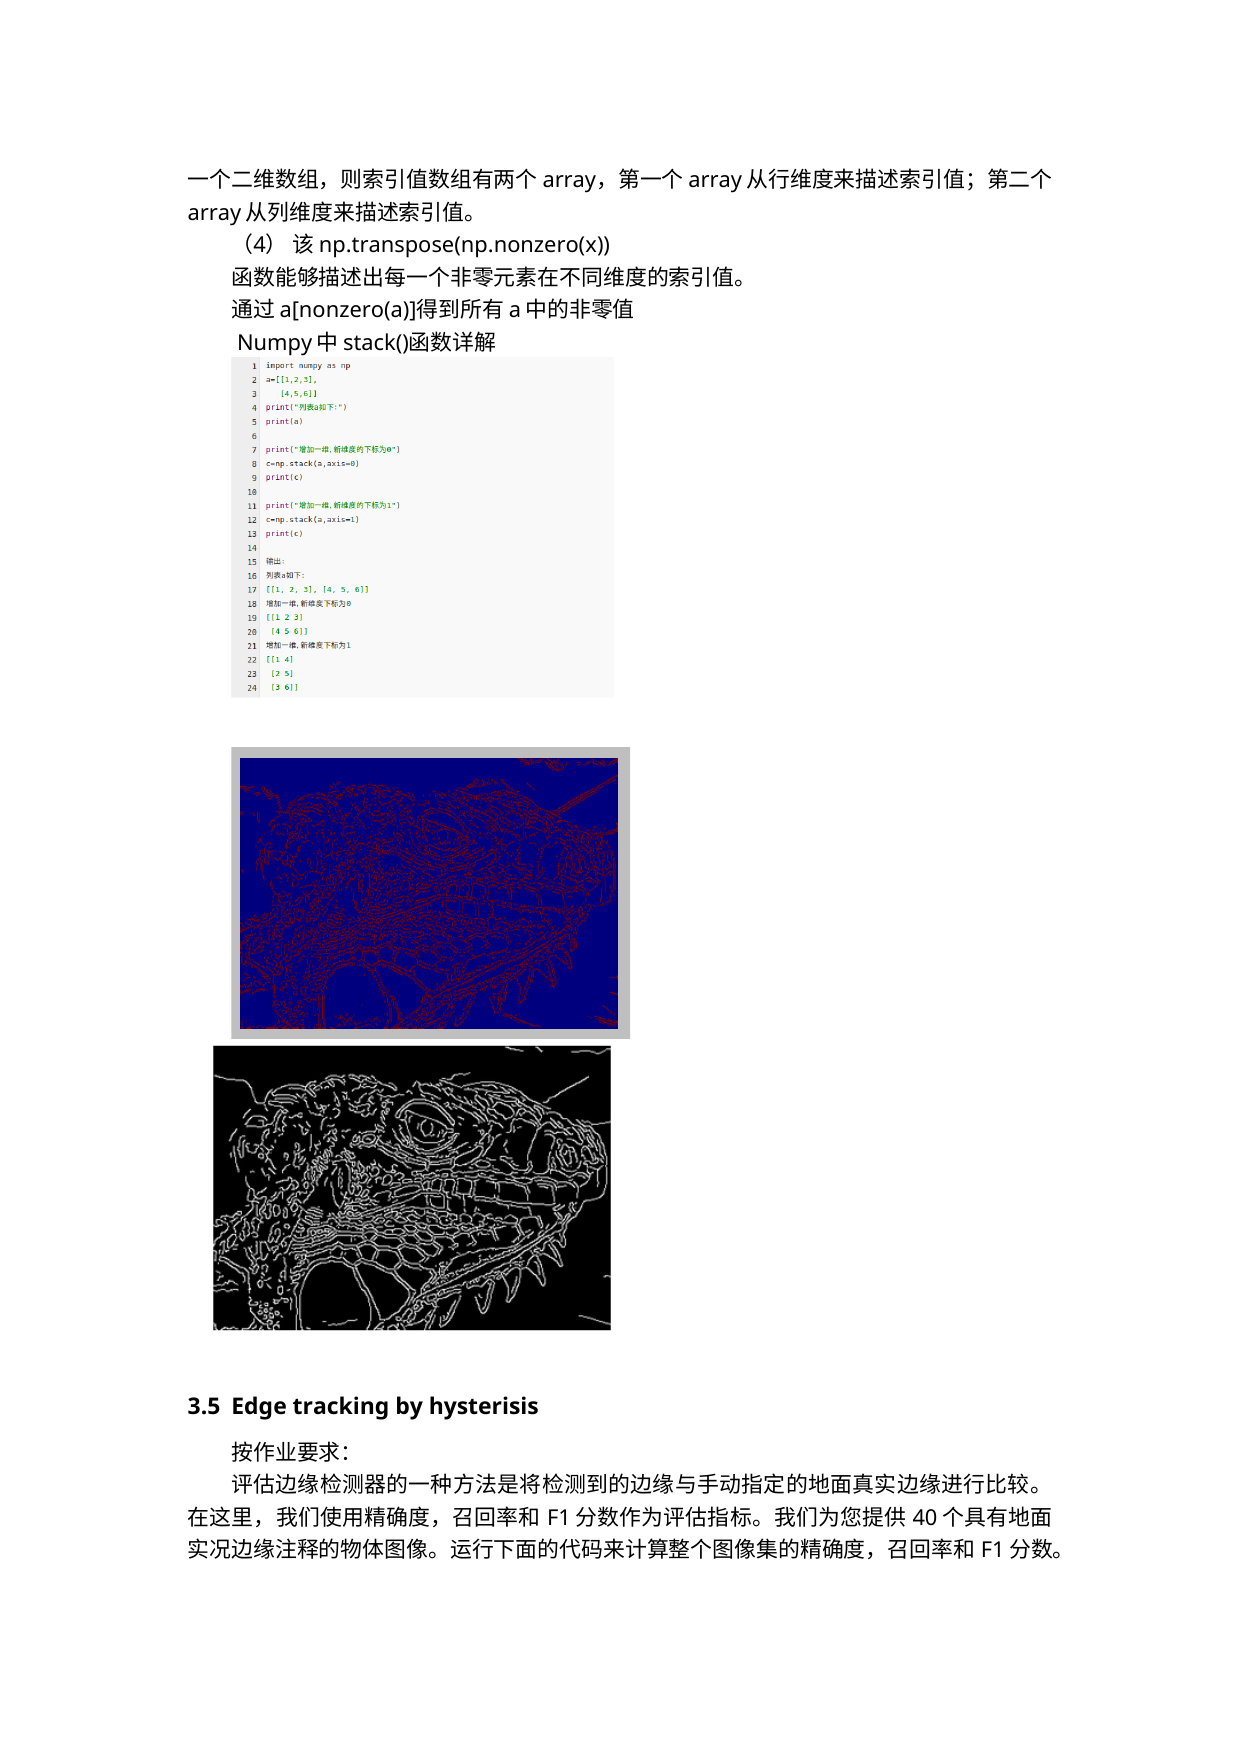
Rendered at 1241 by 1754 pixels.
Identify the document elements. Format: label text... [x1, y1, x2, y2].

text （4） 该np.transpose(np.nonzero(x)) [187, 227, 1053, 259]
text 按作业要求： [187, 1434, 1053, 1467]
text 函数能够描述出每一个非零元素在不同维度的索引值。 [187, 259, 1053, 292]
subtitle 3.5 Edge tracking by hysterisis [187, 1389, 1053, 1422]
picture [187, 747, 630, 1336]
text Numpy中stack()函数详解 [187, 324, 1053, 357]
text 通过a[nonzero(a)]得到所有a中的非零值 [187, 292, 1053, 324]
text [187, 162, 1053, 227]
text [187, 1467, 1053, 1564]
picture [231, 357, 615, 700]
